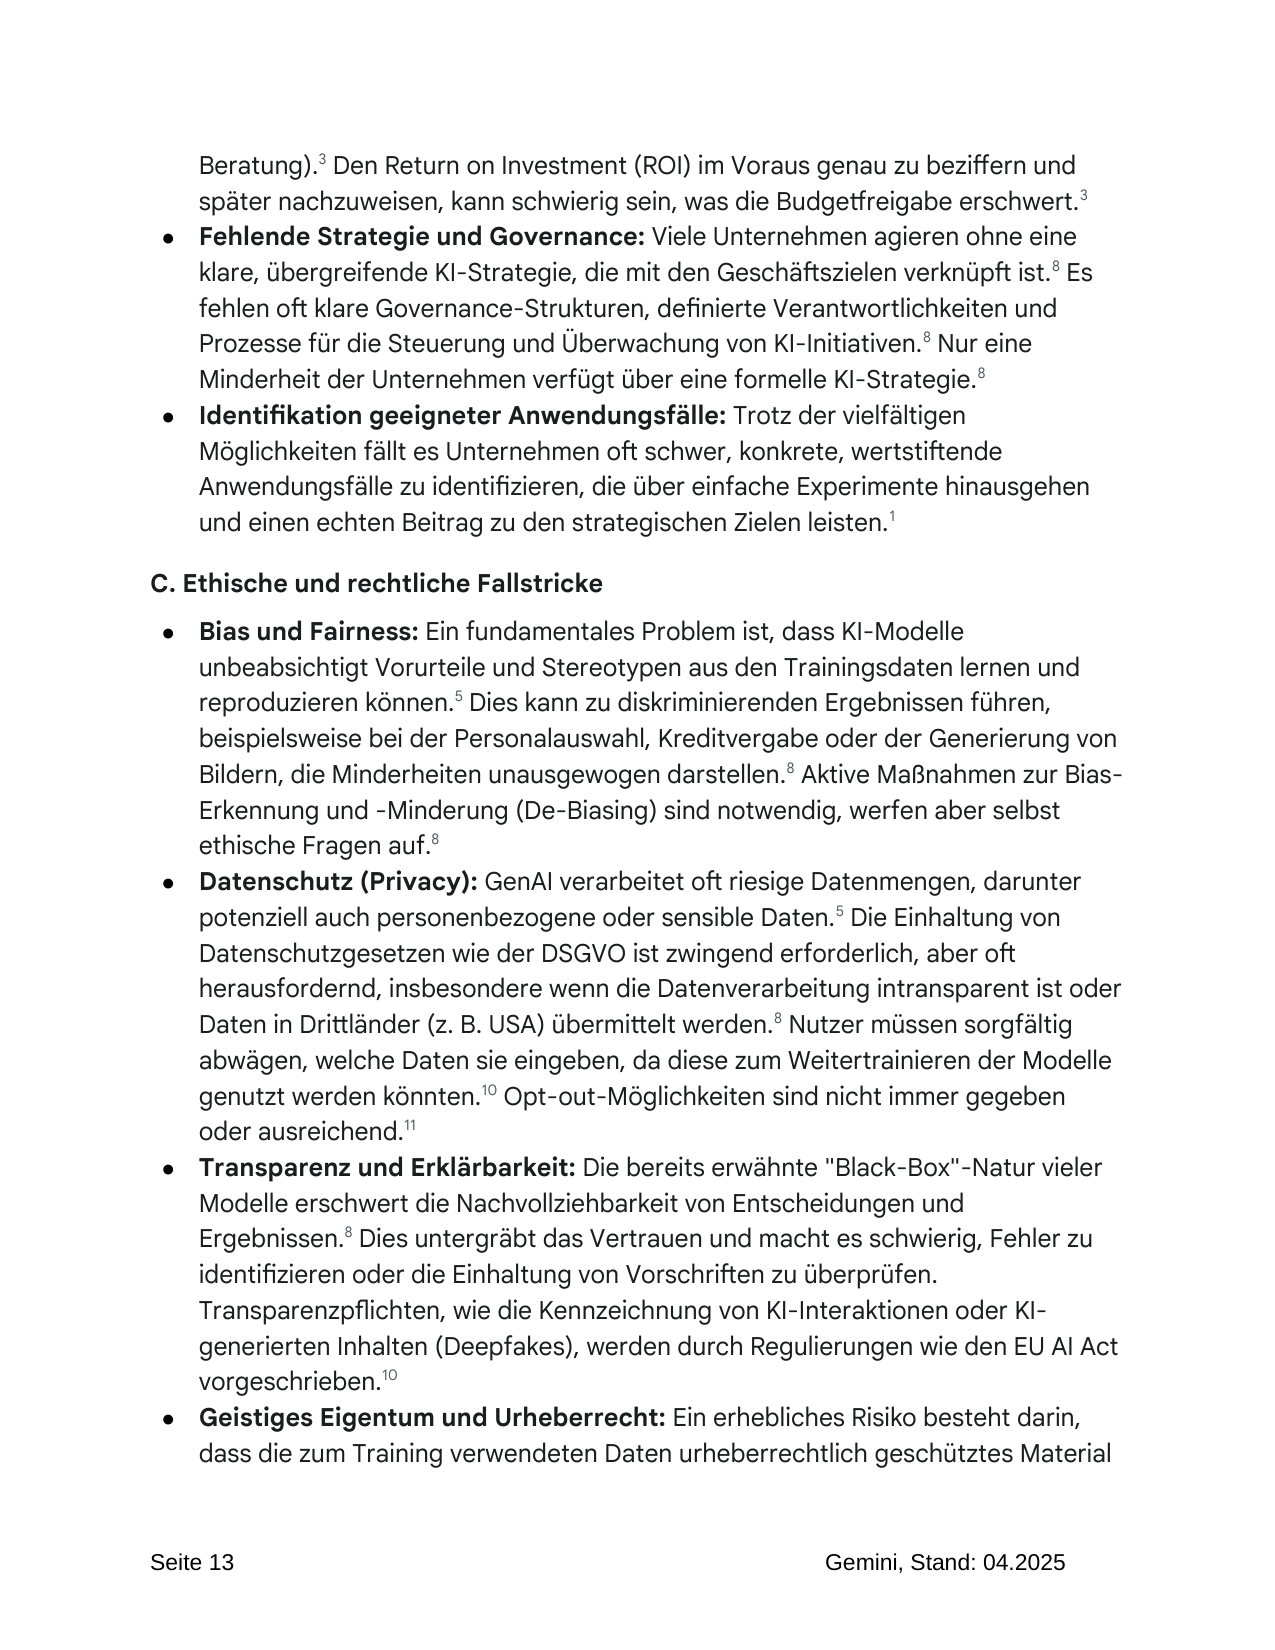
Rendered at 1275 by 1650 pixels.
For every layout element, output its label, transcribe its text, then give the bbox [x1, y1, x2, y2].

text C. Ethische und rechtliche Fallstricke [150, 568, 1125, 599]
list Transparenz und Erklärbarkeit: Die bereits erwähnte "Black-Box"-Natur vieler Modelle erschwert die Nachvollziehbarkeit von Entscheidungen und Ergebnissen.8 Dies untergräbt das Vertrauen und macht es schwierig, Fehler zu identifizieren oder die Einhaltung von Vorschriften zu überprüfen. Transparenzpflichten, wie die Kennzeichnung von KI-Interaktionen oder KI-generierten Inhalten (Deepfakes), werden durch Regulierungen wie den EU AI Act vorgeschrieben.10 [161, 1152, 1125, 1398]
list Fehlende Strategie und Governance: Viele Unternehmen agieren ohne eine klare, übergreifende KI-Strategie, die mit den Geschäftszielen verknüpft ist.8 Es fehlen oft klare Governance-Strukturen, definierte Verantwortlichkeiten und Prozesse für die Steuerung und Überwachung von KI-Initiativen.8 Nur eine Minderheit der Unternehmen verfügt über eine formelle KI-Strategie.8 [161, 221, 1125, 396]
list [161, 150, 1125, 217]
list Bias und Fairness: Ein fundamentales Problem ist, dass KI-Modelle unbeabsichtigt Vorurteile und Stereotypen aus den Trainingsdaten lernen und reproduzieren können.5 Dies kann zu diskriminierenden Ergebnissen führen, beispielsweise bei der Personalauswahl, Kreditvergabe oder der Generierung von Bildern, die Minderheiten unausgewogen darstellen.8 Aktive Maßnahmen zur Bias-Erkennung und -Minderung (De-Biasing) sind notwendig, werfen aber selbst ethische Fragen auf.8 [161, 616, 1125, 862]
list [161, 1402, 1125, 1469]
list Identifikation geeigneter Anwendungsfälle: Trotz der vielfältigen Möglichkeiten fällt es Unternehmen oft schwer, konkrete, wertstiftende Anwendungsfälle zu identifizieren, die über einfache Experimente hinausgehen und einen echten Beitrag zu den strategischen Zielen leisten.1 [161, 400, 1125, 539]
list Datenschutz (Privacy): GenAI verarbeitet oft riesige Datenmengen, darunter potenziell auch personenbezogene oder sensible Daten.5 Die Einhaltung von Datenschutzgesetzen wie der DSGVO ist zwingend erforderlich, aber oft herausfordernd, insbesondere wenn die Datenverarbeitung intransparent ist oder Daten in Drittländer (z. B. USA) übermittelt werden.8 Nutzer müssen sorgfältig abwägen, welche Daten sie eingeben, da diese zum Weitertrainieren der Modelle genutzt werden könnten.10 Opt-out-Möglichkeiten sind nicht immer gegeben oder ausreichend.11 [161, 866, 1125, 1148]
